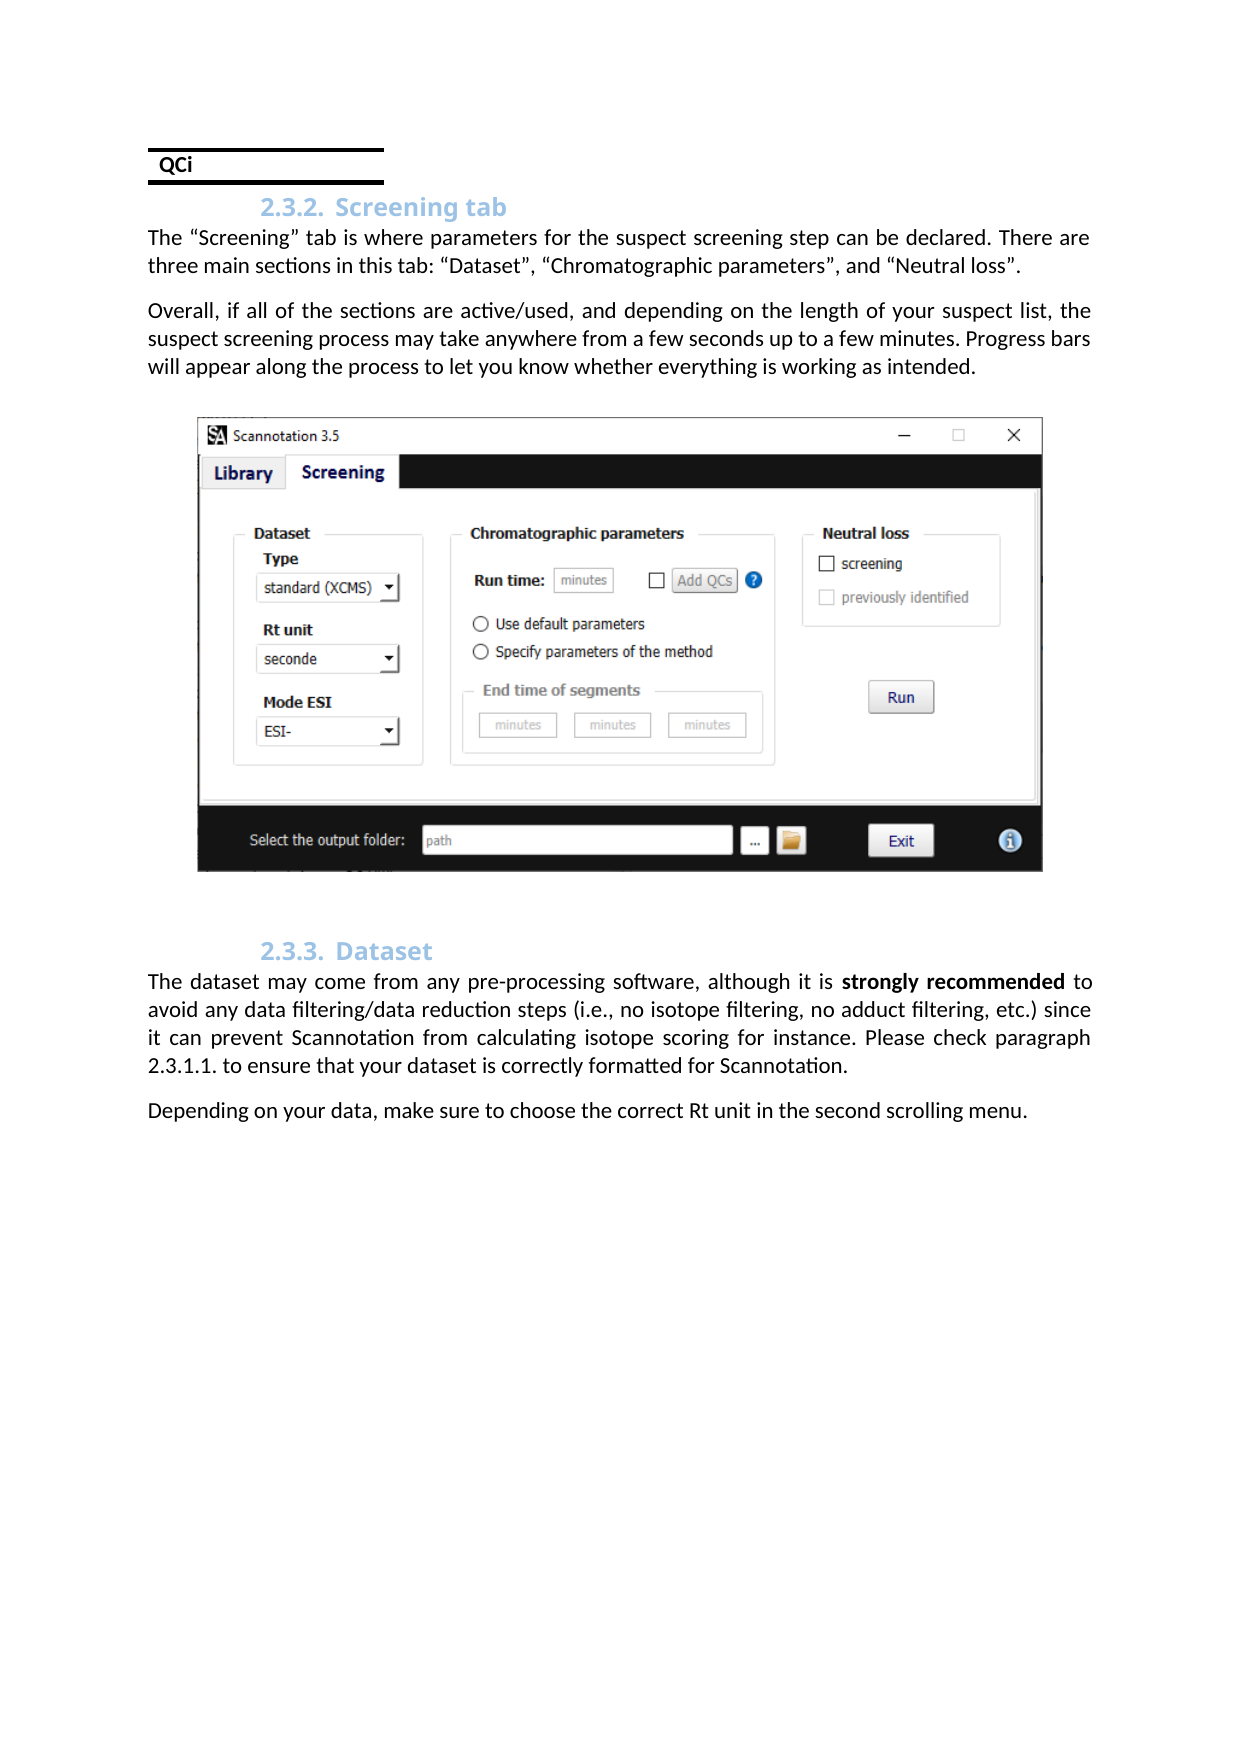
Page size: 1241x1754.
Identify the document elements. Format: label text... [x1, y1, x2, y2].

text Overall, if all of the sections are active/used, and depending on the length of your suspect list, the suspect screening process may take anywhere from a few seconds up to a few minutes. Progress bars will appear along the process to let you know whether everything is working as intended. [148, 296, 1093, 380]
picture [197, 417, 1043, 872]
table_cell QCi [148, 152, 384, 180]
text The “Screening” tab is where parameters for the suspect screening step can be declared. There are three main sections in this tab: “Dataset”, “Chromatographic parameters”, and “Neutral loss”. [148, 223, 1093, 279]
subtitle Dataset [260, 933, 1093, 967]
subtitle Screening tab [260, 189, 1093, 223]
text Depending on your data, make sure to choose the correct Rt unit in the second scrolling menu. [148, 1096, 1093, 1124]
text The dataset may come from any pre-processing software, although it is strongly recommended to avoid any data filtering/data reduction steps (i.e., no isotope filtering, no adduct filtering, etc.) since it can prevent Scannotation from calculating isotope scoring for instance. Please check paragraph 2.3.1.1. to ensure that your dataset is correctly formatted for Scannotation. [148, 967, 1093, 1079]
